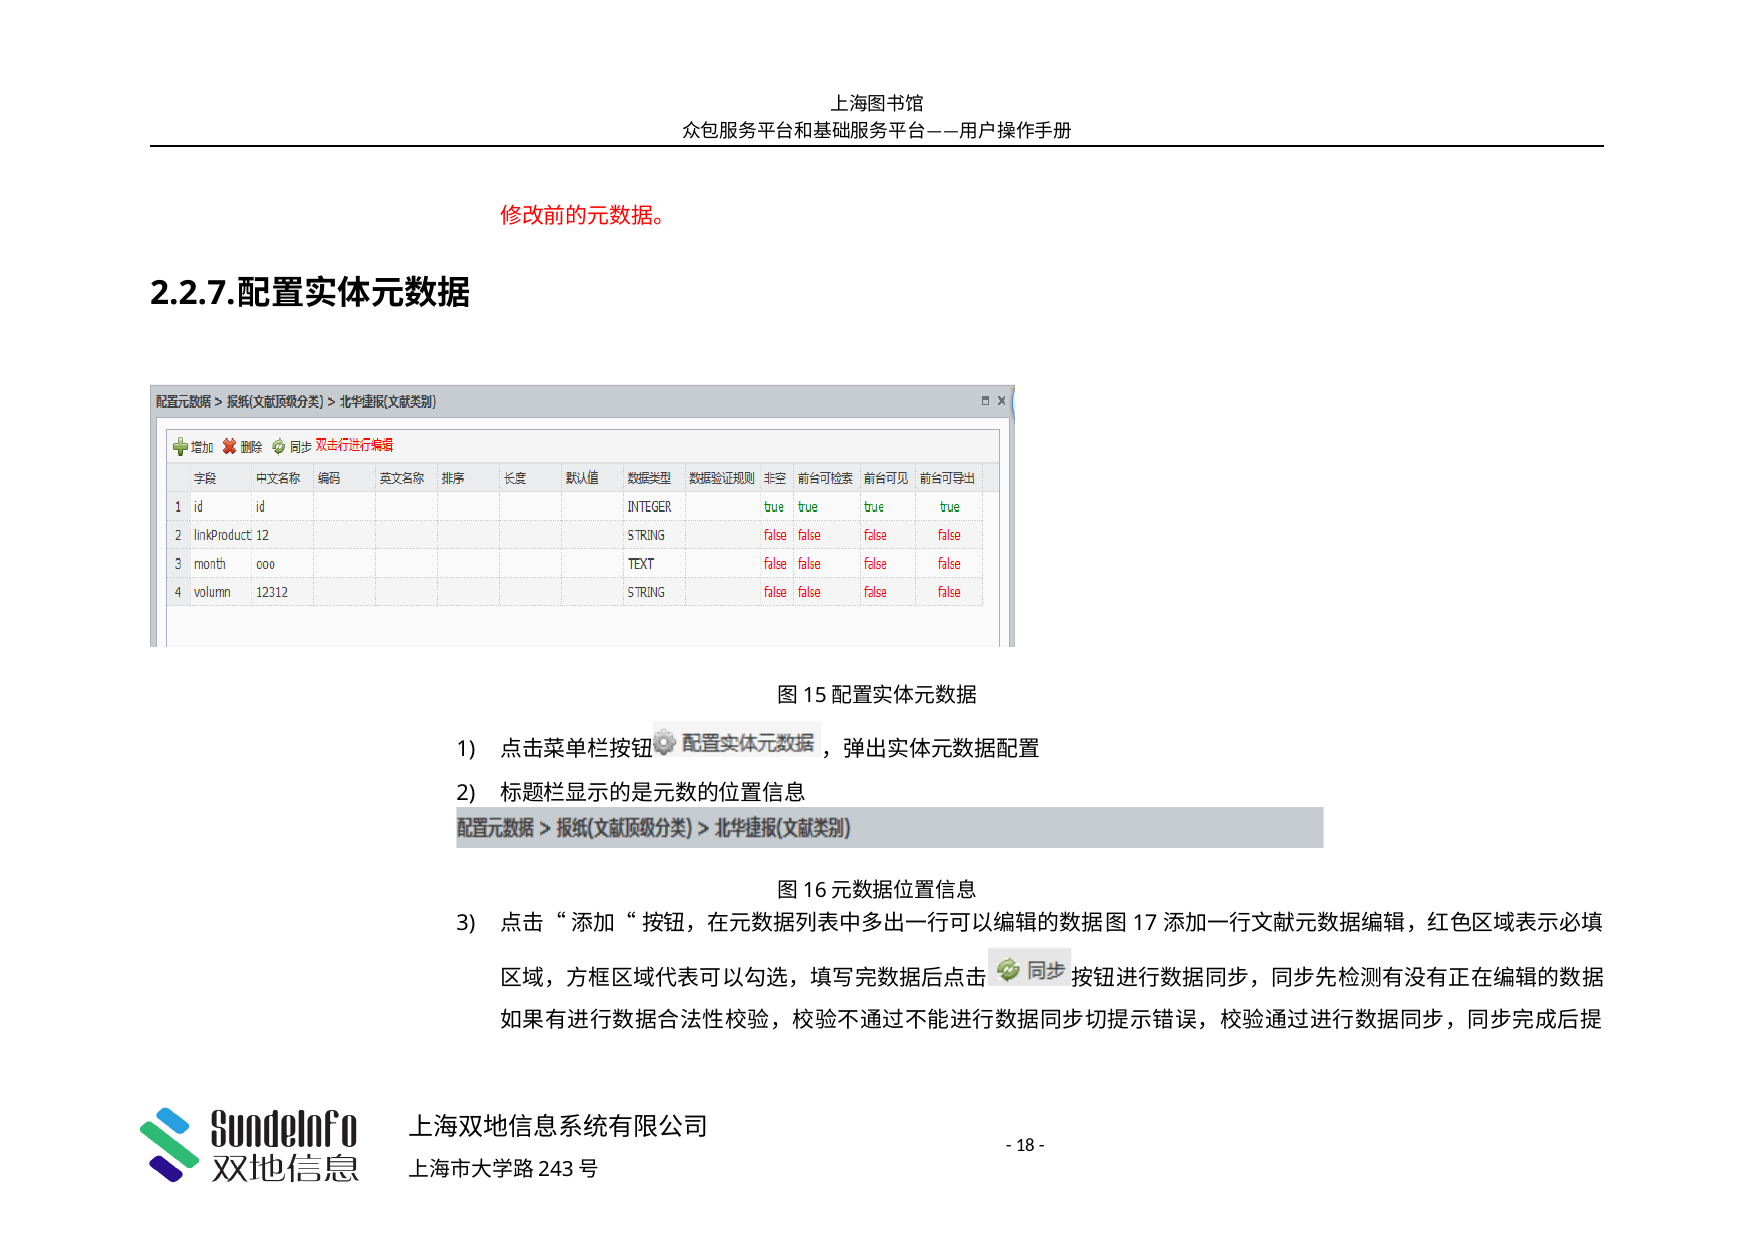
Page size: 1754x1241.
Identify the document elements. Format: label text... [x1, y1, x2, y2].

picture [456, 807, 1324, 848]
list 更新过元数后一定要点击按钮进行数据同步，否则修改的元数据并没有进入数据库，下次查询时数据还是修改前的元数据。 [456, 198, 1604, 230]
picture [988, 947, 1072, 986]
list 标题栏显示的是元数的位置信息 [456, 774, 1604, 807]
picture [150, 384, 1015, 647]
list 点击菜单栏按钮，弹出实体元数据配置 [456, 709, 1604, 774]
picture [134, 1101, 366, 1188]
subtitle 配置实体元数据 [150, 257, 1604, 322]
picture [653, 721, 822, 757]
